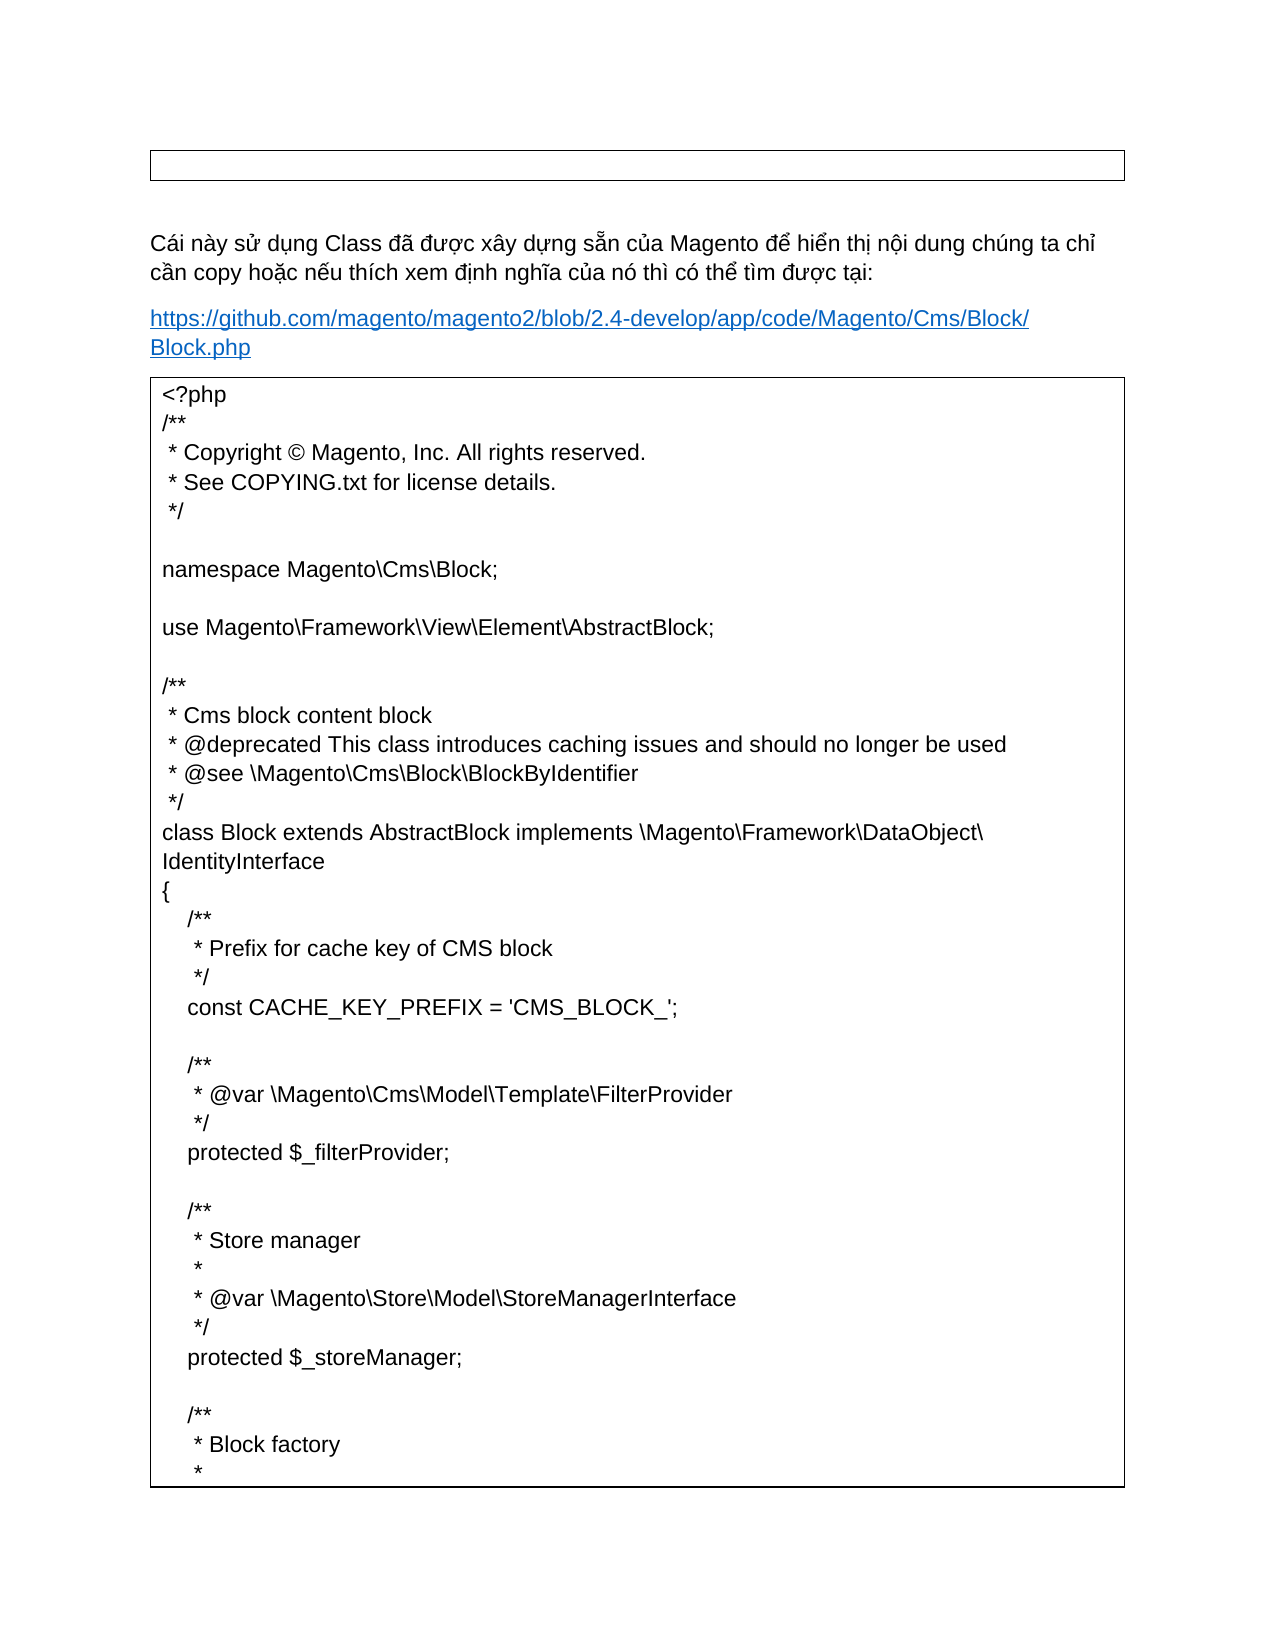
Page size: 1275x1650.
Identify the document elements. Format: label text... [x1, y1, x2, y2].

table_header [151, 378, 1124, 1486]
text Cái này sử dụng Class đã được xây dựng sẵn của Magento để hiển thị nội dung chúng ta chỉ cần copy hoặc nếu thích xem định nghĩa của nó thì có thể tìm được tại: [150, 227, 1125, 285]
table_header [151, 151, 1124, 180]
text https://github.com/magento/magento2/blob/2.4-develop/app/code/Magento/Cms/Block/Block.php [150, 302, 1125, 360]
